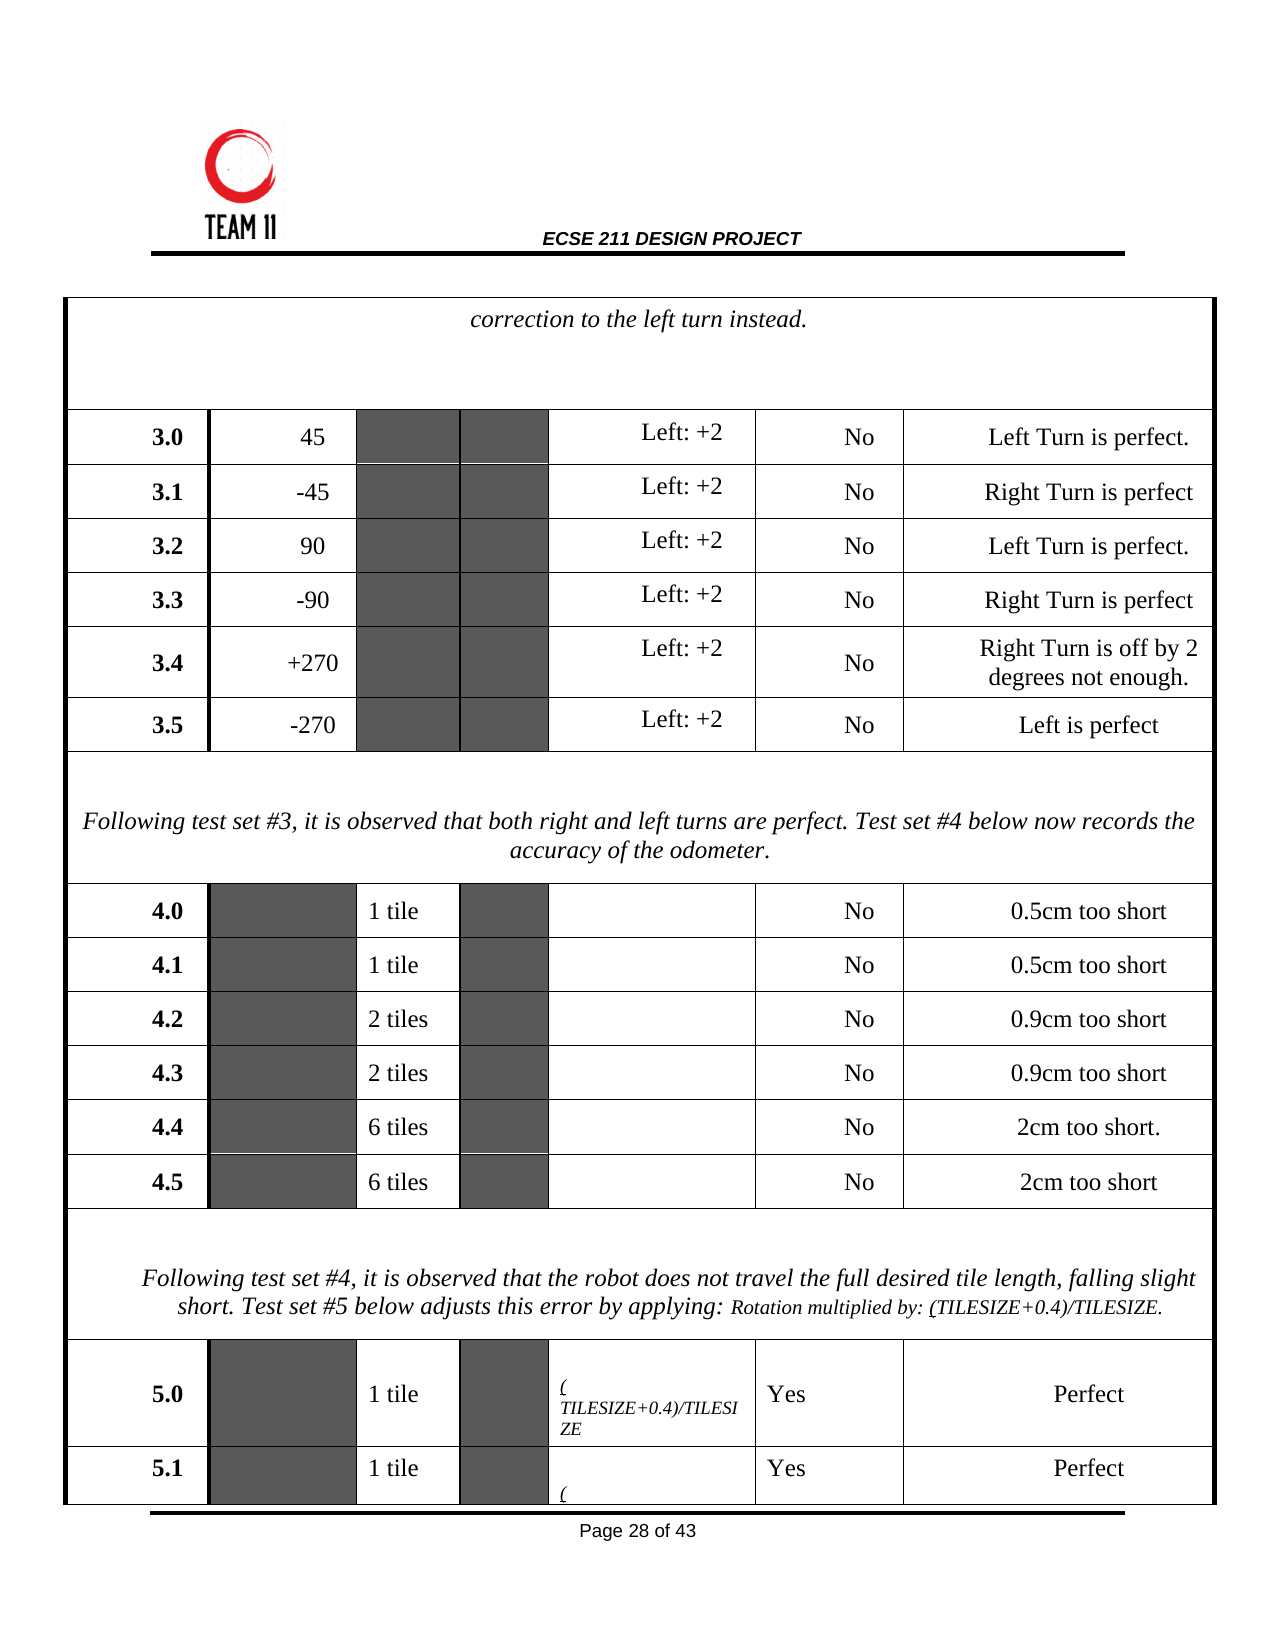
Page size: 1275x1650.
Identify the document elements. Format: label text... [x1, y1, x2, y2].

table_cell 1 tile [357, 938, 459, 991]
table_cell 0.9cm too short [904, 992, 1212, 1045]
table_cell 2cm too short [904, 1155, 1212, 1208]
table_cell 2cm too short. [904, 1100, 1212, 1153]
table_cell 3.5 [68, 698, 207, 751]
table_cell Right Turn is off by 2 degrees not enough. [904, 627, 1212, 697]
table_cell 4.1 [68, 938, 207, 991]
table_cell 1 tile [357, 884, 459, 937]
table_cell 3.3 [68, 573, 207, 626]
table_cell [461, 627, 548, 697]
table_cell No [756, 573, 903, 626]
table_cell [461, 519, 548, 572]
table_cell 4.5 [68, 1155, 207, 1208]
table_cell [461, 992, 548, 1045]
table_cell 0.5cm too short [904, 938, 1212, 991]
table_cell -90 [211, 573, 356, 626]
table_cell [461, 1100, 548, 1153]
table_cell [549, 1155, 755, 1208]
table_cell No [756, 1100, 903, 1153]
table_cell [549, 1046, 755, 1099]
table_cell Yes [756, 1340, 903, 1446]
table_cell [461, 573, 548, 626]
table_cell 3.2 [68, 519, 207, 572]
table_cell 4.3 [68, 1046, 207, 1099]
table_cell [357, 410, 459, 463]
table_cell 0.5cm too short [904, 884, 1212, 937]
table_cell 1 tile [357, 1340, 459, 1446]
table_cell No [756, 1046, 903, 1099]
table_cell 3.0 [68, 410, 207, 463]
table_cell Perfect [904, 1340, 1212, 1446]
table_cell (TILESIZE+0.4)/TILESIZE [549, 1447, 755, 1504]
table_cell [211, 1046, 356, 1099]
table_cell +270 [211, 627, 356, 697]
table_cell [357, 465, 459, 518]
table_cell 3.1 [68, 465, 207, 518]
table_cell Following test set #2 it is observed that 4 degrees is an overcorrection. Test set #3 below adds a 2-degree correction to the left turn instead. [68, 298, 1212, 409]
table_cell [461, 1046, 548, 1099]
table_cell No [756, 410, 903, 463]
table_cell No [756, 519, 903, 572]
table_cell [461, 1340, 548, 1446]
table_cell [211, 938, 356, 991]
table_cell [211, 1100, 356, 1153]
table_cell 5.1 [68, 1447, 207, 1504]
table_cell -45 [211, 465, 356, 518]
table_cell [211, 1340, 356, 1446]
table_cell No [756, 884, 903, 937]
table_cell [461, 465, 548, 518]
table_cell [461, 938, 548, 991]
table_cell No [756, 627, 903, 697]
table_cell [211, 992, 356, 1045]
table_cell Left: +2 [549, 627, 755, 697]
table_cell [461, 1447, 548, 1504]
table_cell [211, 1155, 356, 1208]
table_cell 45 [211, 410, 356, 463]
table_cell Following test set #4, it is observed that the robot does not travel the full desired tile length, falling slight short. Test set #5 below adjusts this error by applying: Rotation multiplied by: (TILESIZE+0.4)/TILESIZE. [68, 1209, 1212, 1339]
table_cell No [756, 1155, 903, 1208]
table_cell Left is perfect [904, 698, 1212, 751]
table_cell 0.9cm too short [904, 1046, 1212, 1099]
table_cell 3.4 [68, 627, 207, 697]
table_cell Right Turn is perfect [904, 573, 1212, 626]
table_cell Left: +2 [549, 519, 755, 572]
picture [197, 120, 286, 245]
table_cell [461, 698, 548, 751]
table_cell 5.0 [68, 1340, 207, 1446]
table_cell 2 tiles [357, 992, 459, 1045]
table_cell Perfect [904, 1447, 1212, 1504]
table_cell [549, 884, 755, 937]
table_cell -270 [211, 698, 356, 751]
table_cell 1 tile [357, 1447, 459, 1504]
table_cell No [756, 938, 903, 991]
table_cell [211, 1447, 356, 1504]
table_cell Left: +2 [549, 698, 755, 751]
table_cell [461, 884, 548, 937]
table_cell Left Turn is perfect. [904, 519, 1212, 572]
table_cell 2 tiles [357, 1046, 459, 1099]
table_cell 90 [211, 519, 356, 572]
table_cell [461, 410, 548, 463]
table_cell (TILESIZE+0.4)/TILESIZE [549, 1340, 755, 1446]
table_cell [357, 627, 459, 697]
table_cell [357, 698, 459, 751]
table_cell Following test set #3, it is observed that both right and left turns are perfect. Test set #4 below now records the accuracy of the odometer. [68, 752, 1212, 883]
table_cell Left: +2 [549, 465, 755, 518]
table_cell [549, 1100, 755, 1153]
table_cell 4.2 [68, 992, 207, 1045]
table_cell Left Turn is perfect. [904, 410, 1212, 463]
table_cell Right Turn is perfect [904, 465, 1212, 518]
table_cell [357, 573, 459, 626]
table_cell [211, 884, 356, 937]
table_cell [461, 1155, 548, 1208]
table_cell No [756, 698, 903, 751]
table_cell No [756, 992, 903, 1045]
table_cell [549, 938, 755, 991]
table_cell Yes [756, 1447, 903, 1504]
table_cell 6 tiles [357, 1100, 459, 1153]
table_cell [549, 992, 755, 1045]
table_cell 6 tiles [357, 1155, 459, 1208]
table_cell Left: +2 [549, 410, 755, 463]
table_cell No [756, 465, 903, 518]
table_cell 4.0 [68, 884, 207, 937]
table_cell Left: +2 [549, 573, 755, 626]
table_cell [357, 519, 459, 572]
table_cell 4.4 [68, 1100, 207, 1153]
